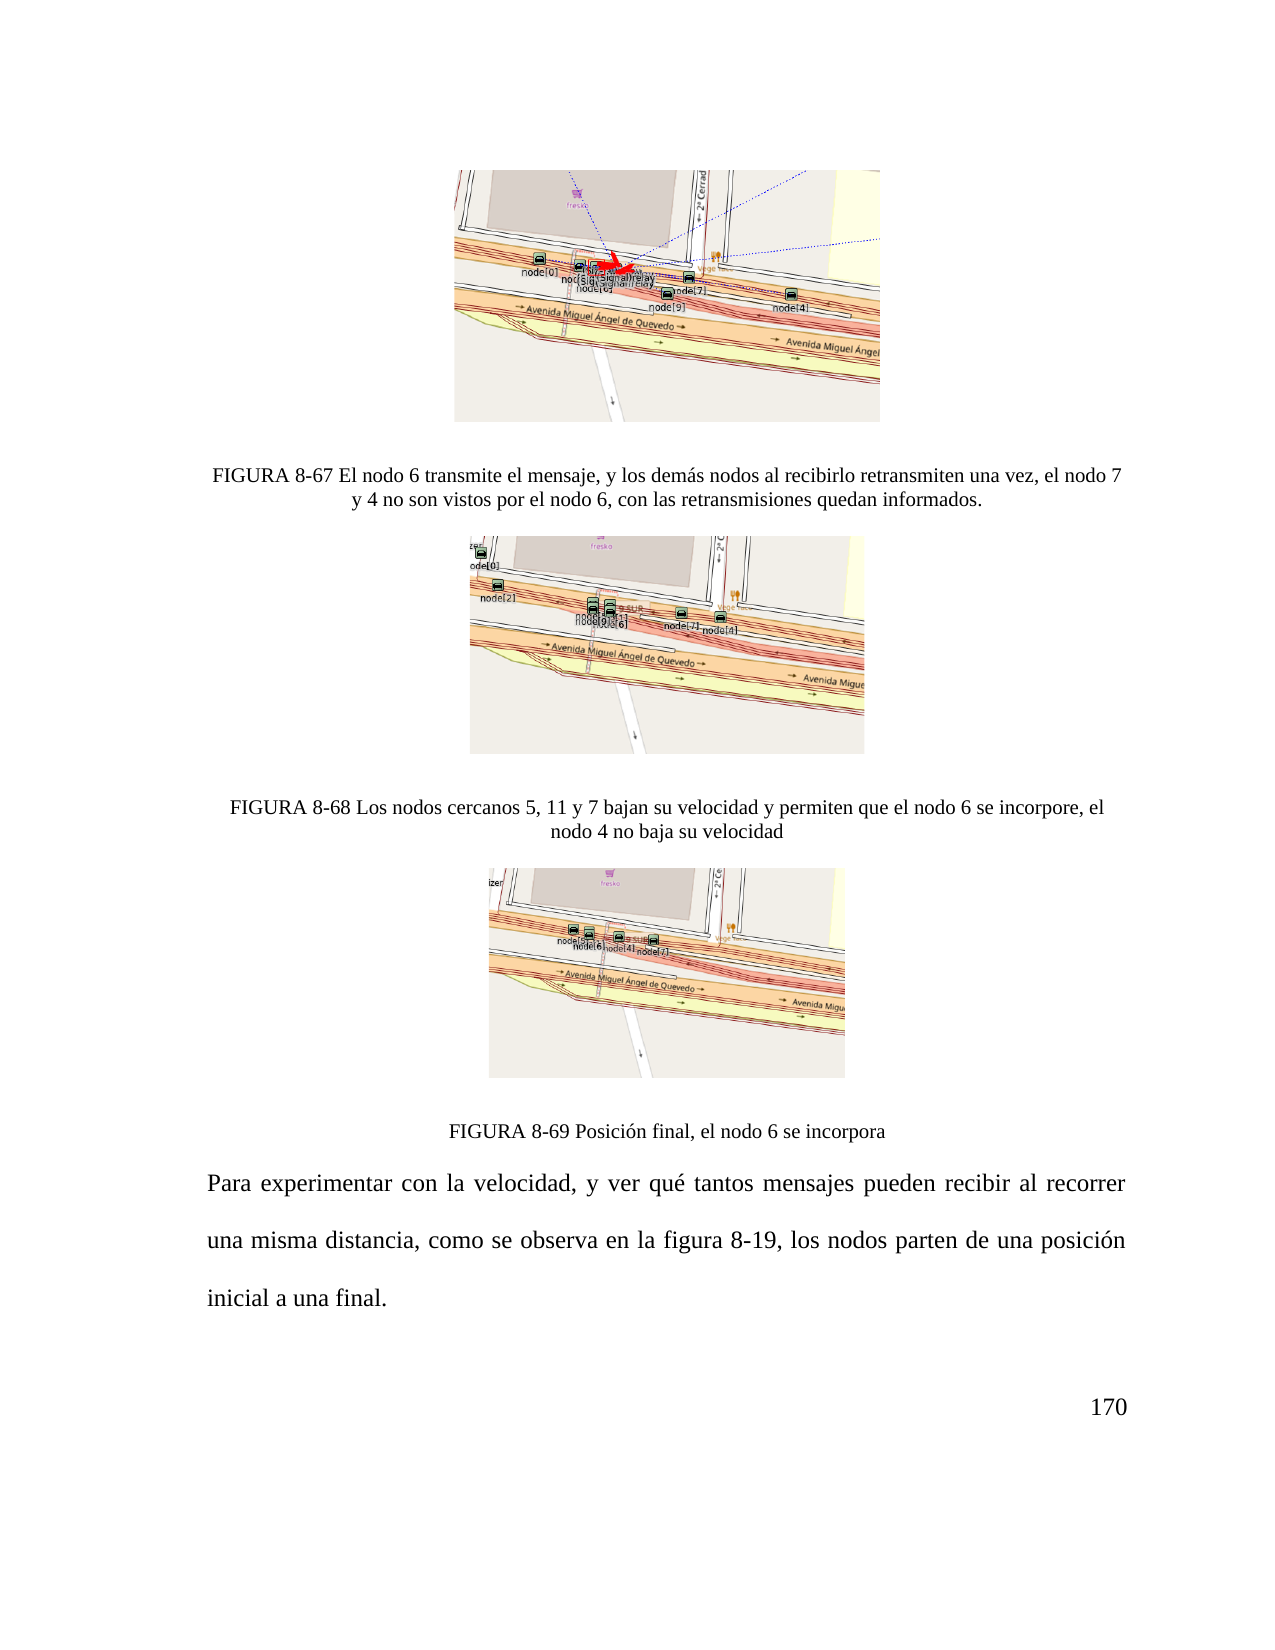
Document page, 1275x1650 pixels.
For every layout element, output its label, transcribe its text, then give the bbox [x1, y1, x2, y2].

picture [488, 868, 845, 1078]
text Figura - Los nodos cercanos 5, 11 y 7 bajan su velocidad y permiten que el nodo 6 se incorpore, el nodo 4 no baja su velocidad [207, 795, 1127, 843]
picture [454, 170, 880, 422]
text Figura - El nodo 6 transmite el mensaje, y los demás nodos al recibirlo retransmiten una vez, el nodo 7 y 4 no son vistos por el nodo 6, con las retransmisiones quedan informados. [207, 463, 1127, 511]
text Para experimentar con la velocidad, y ver qué tantos mensajes pueden recibir al recorrer una misma distancia, como se observa en la figura 8-19, los nodos parten de una posición inicial a una final. [207, 1168, 1127, 1312]
text Figura - Posición final, el nodo 6 se incorpora [207, 1119, 1127, 1143]
picture [469, 536, 865, 754]
